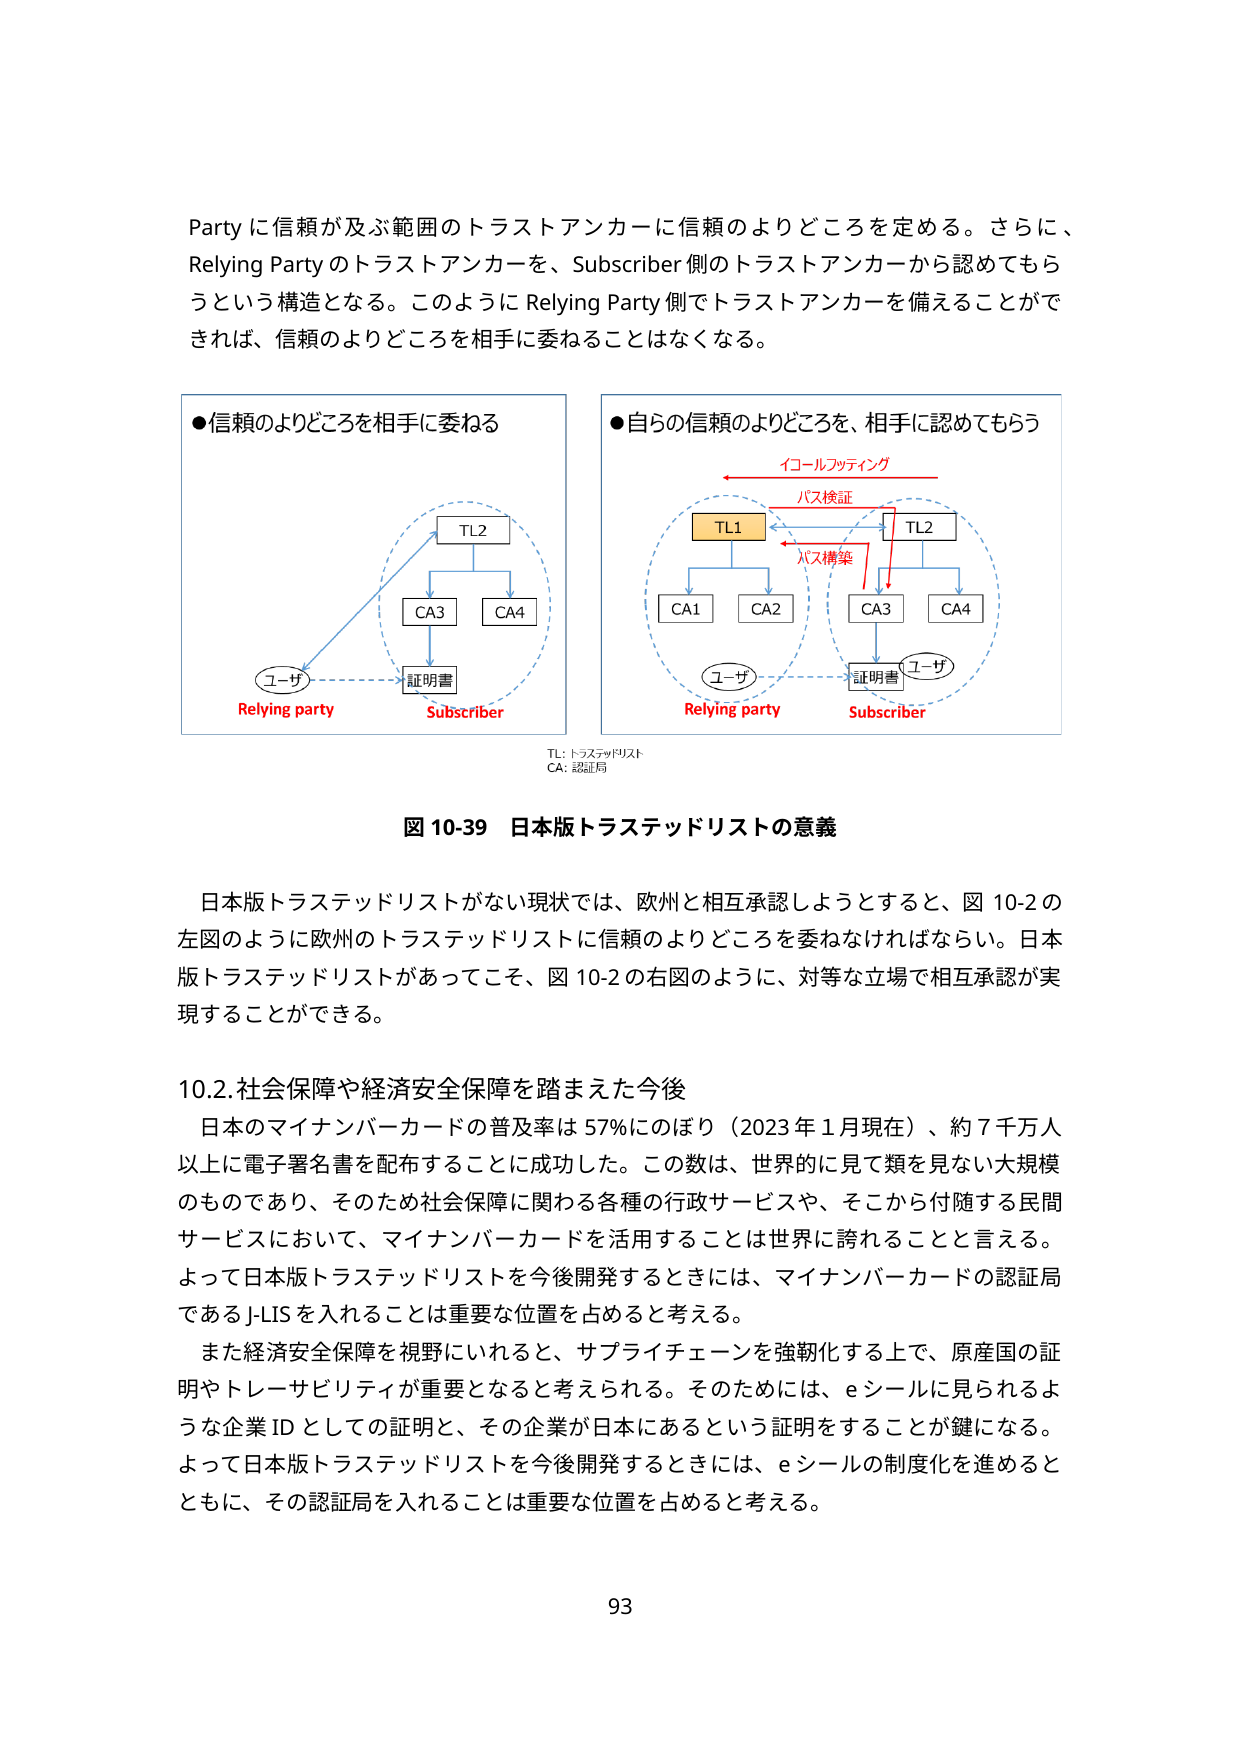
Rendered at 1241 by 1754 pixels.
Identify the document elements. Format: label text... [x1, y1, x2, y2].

text また経済安全保障を視野にいれると、サプライチェーンを強靭化する上で、原産国の証明やトレーサビリティが重要となると考えられる。そのためには、eシールに見られるような企業IDとしての証明と、その企業が日本にあるという証明をすることが鍵になる。よって日本版トラステッドリストを今後開発するときには、eシールの制度化を進めるとともに、その認証局を入れることは重要な位置を占めると考える。 [177, 1332, 1063, 1519]
subtitle 社会保障や経済安全保障を踏まえた今後 [177, 1069, 1063, 1107]
text 日本のマイナンバーカードの普及率は57%にのぼり（2023年１月現在）、約７千万人以上に電子署名書を配布することに成功した。この数は、世界的に見て類を見ない大規模のものであり、そのため社会保障に関わる各種の行政サービスや、そこから付随する民間サービスにおいて、マイナンバーカードを活用することは世界に誇れることと言える。よって日本版トラステッドリストを今後開発するときには、マイナンバーカードの認証局であるJ-LISを入れることは重要な位置を占めると考える。 [177, 1107, 1063, 1332]
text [177, 207, 1063, 357]
picture [177, 394, 1062, 781]
text 日本版トラステッドリストがない現状では、欧州と相互承認しようとすると、図10-2の左図のように欧州のトラステッドリストに信頼のよりどころを委ねなければならい。日本版トラステッドリストがあってこそ、図10-2の右図のように、対等な立場で相互承認が実現することができる。 [177, 882, 1063, 1032]
